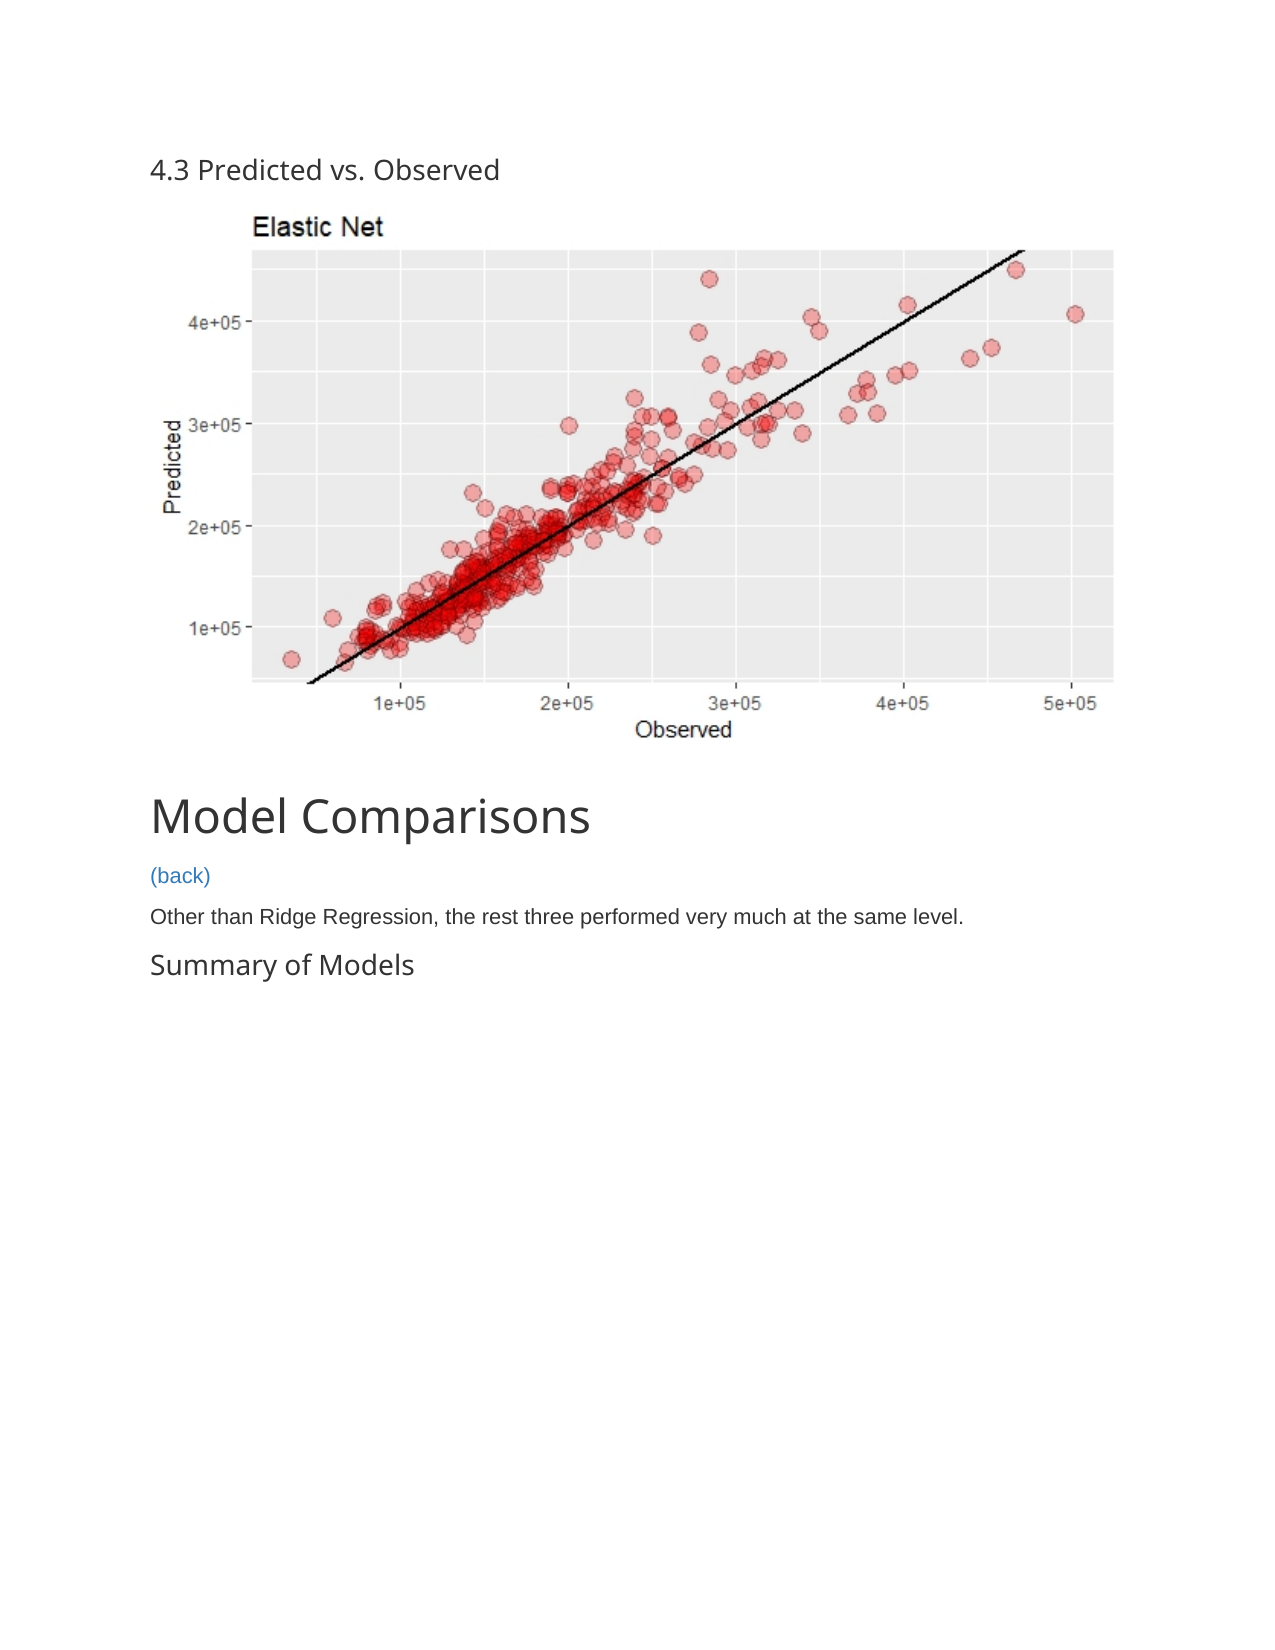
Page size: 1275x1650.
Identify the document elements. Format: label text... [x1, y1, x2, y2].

picture [150, 203, 1125, 753]
text (back) [150, 863, 1125, 888]
text Summary of Models [150, 945, 1125, 983]
text Model Comparisons [150, 784, 1125, 847]
text Other than Ridge Regression, the rest three performed very much at the same level. [150, 904, 1125, 929]
text 4.3 Predicted vs. Observed [150, 150, 1125, 188]
